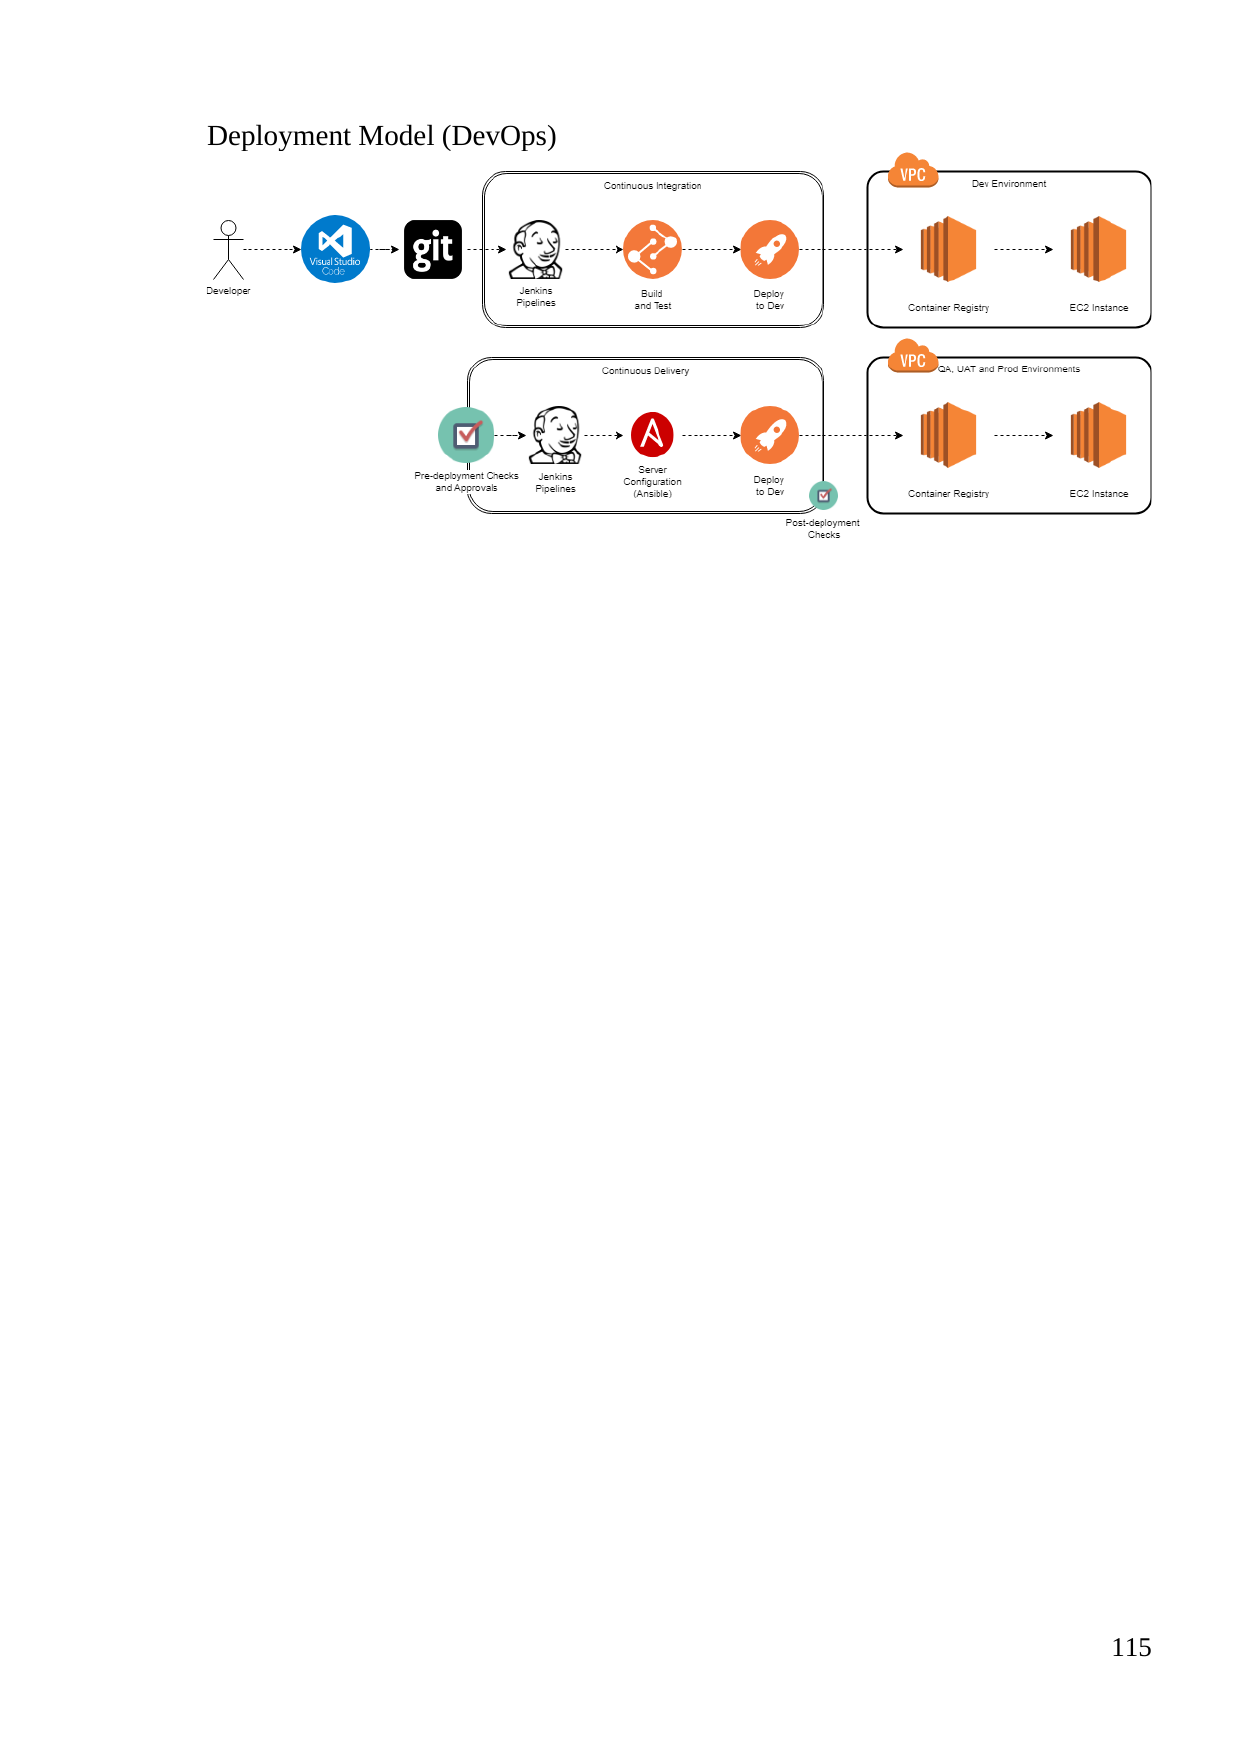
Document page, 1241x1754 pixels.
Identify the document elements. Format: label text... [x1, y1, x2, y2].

text Deployment Model (DevOps) [207, 118, 1152, 151]
picture [206, 151, 1152, 541]
